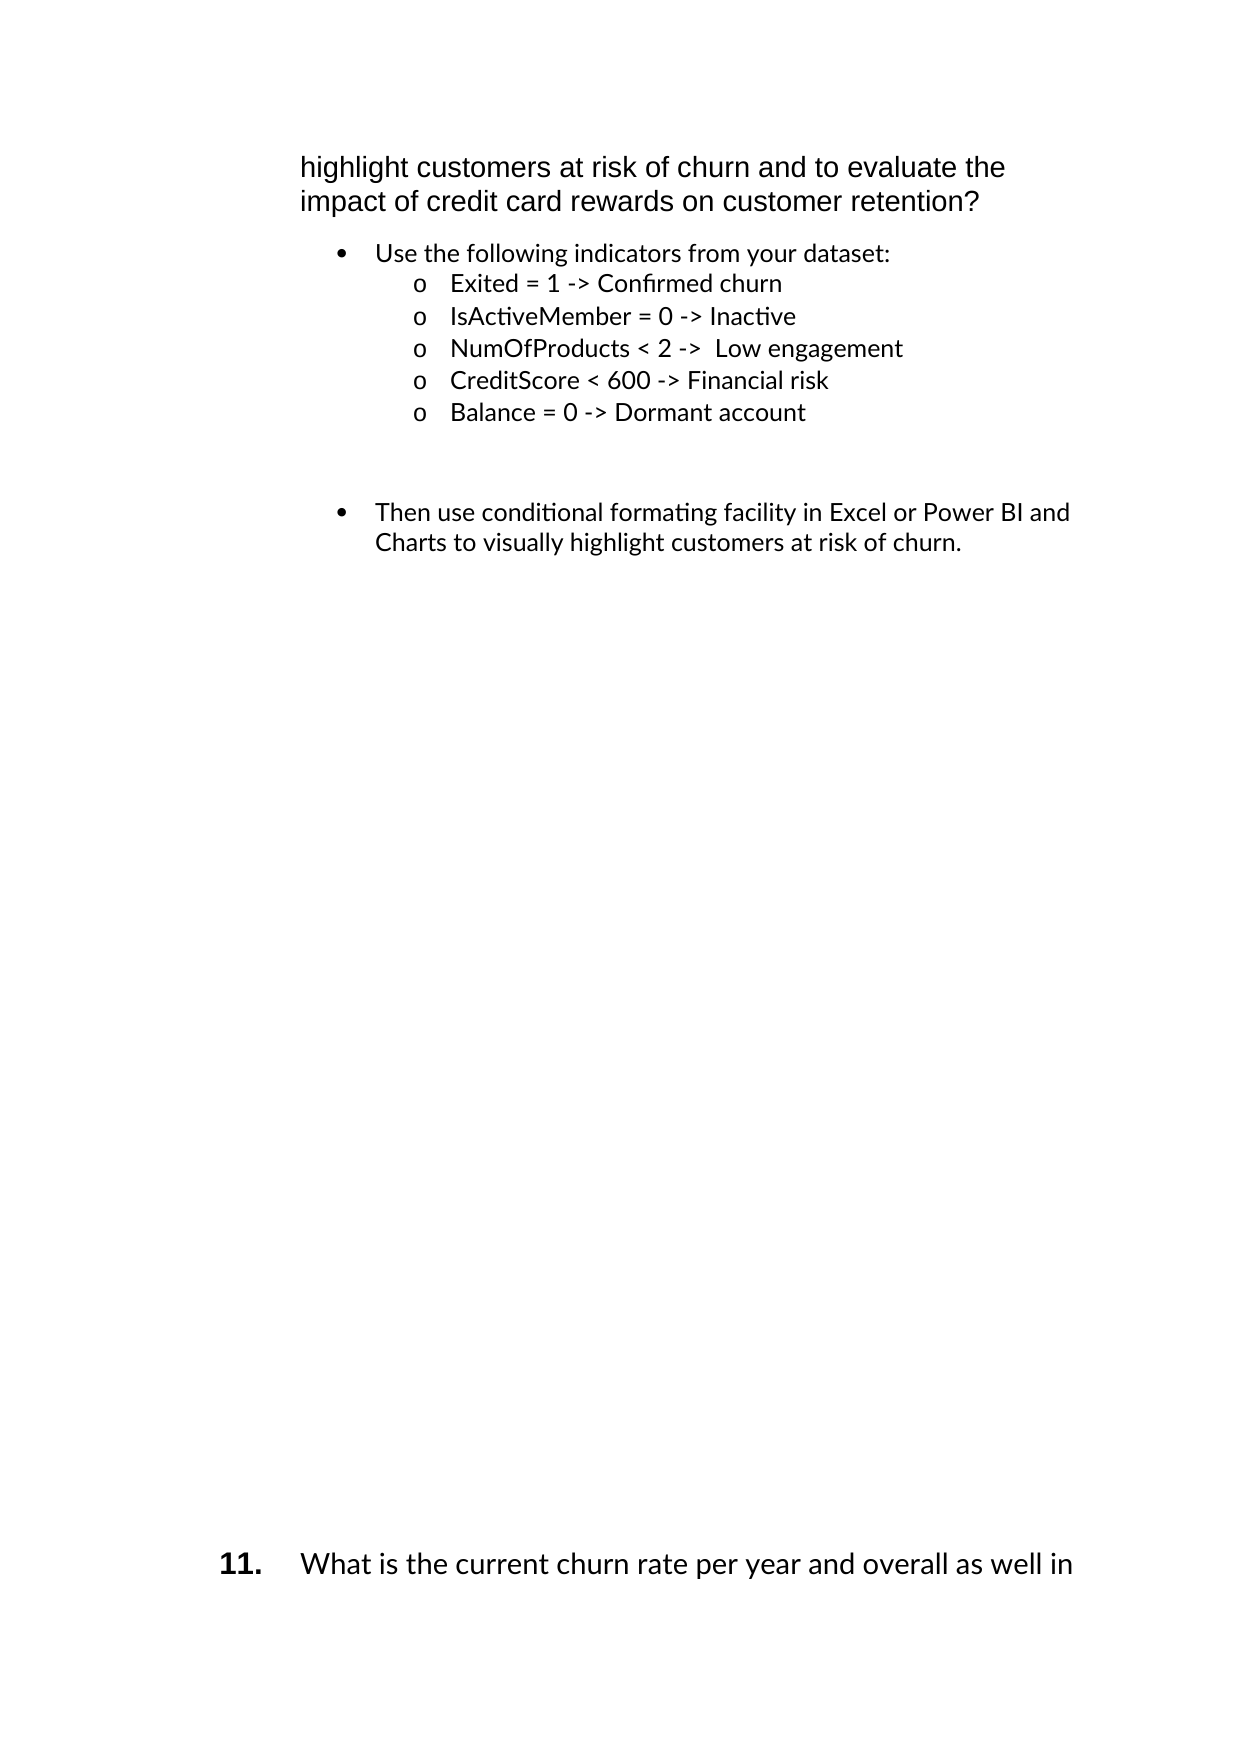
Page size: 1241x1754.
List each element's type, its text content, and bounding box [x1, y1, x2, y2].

list IsActiveMember = 0 -> Inactive [412, 300, 1090, 332]
list Balance = 0 -> Dormant account [412, 397, 1090, 429]
list Then use conditional formating facility in Excel or Power BI and Charts to visually highlight customers at risk of churn. [337, 497, 1090, 557]
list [262, 150, 1090, 217]
list CreditScore < 600 -> Financial risk [412, 364, 1090, 397]
list Exited = 1 -> Confirmed churn [412, 268, 1090, 300]
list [262, 1545, 1090, 1581]
list NumOfProducts < 2 -> Low engagement [412, 332, 1090, 364]
list Use the following indicators from your dataset: [337, 238, 1090, 268]
